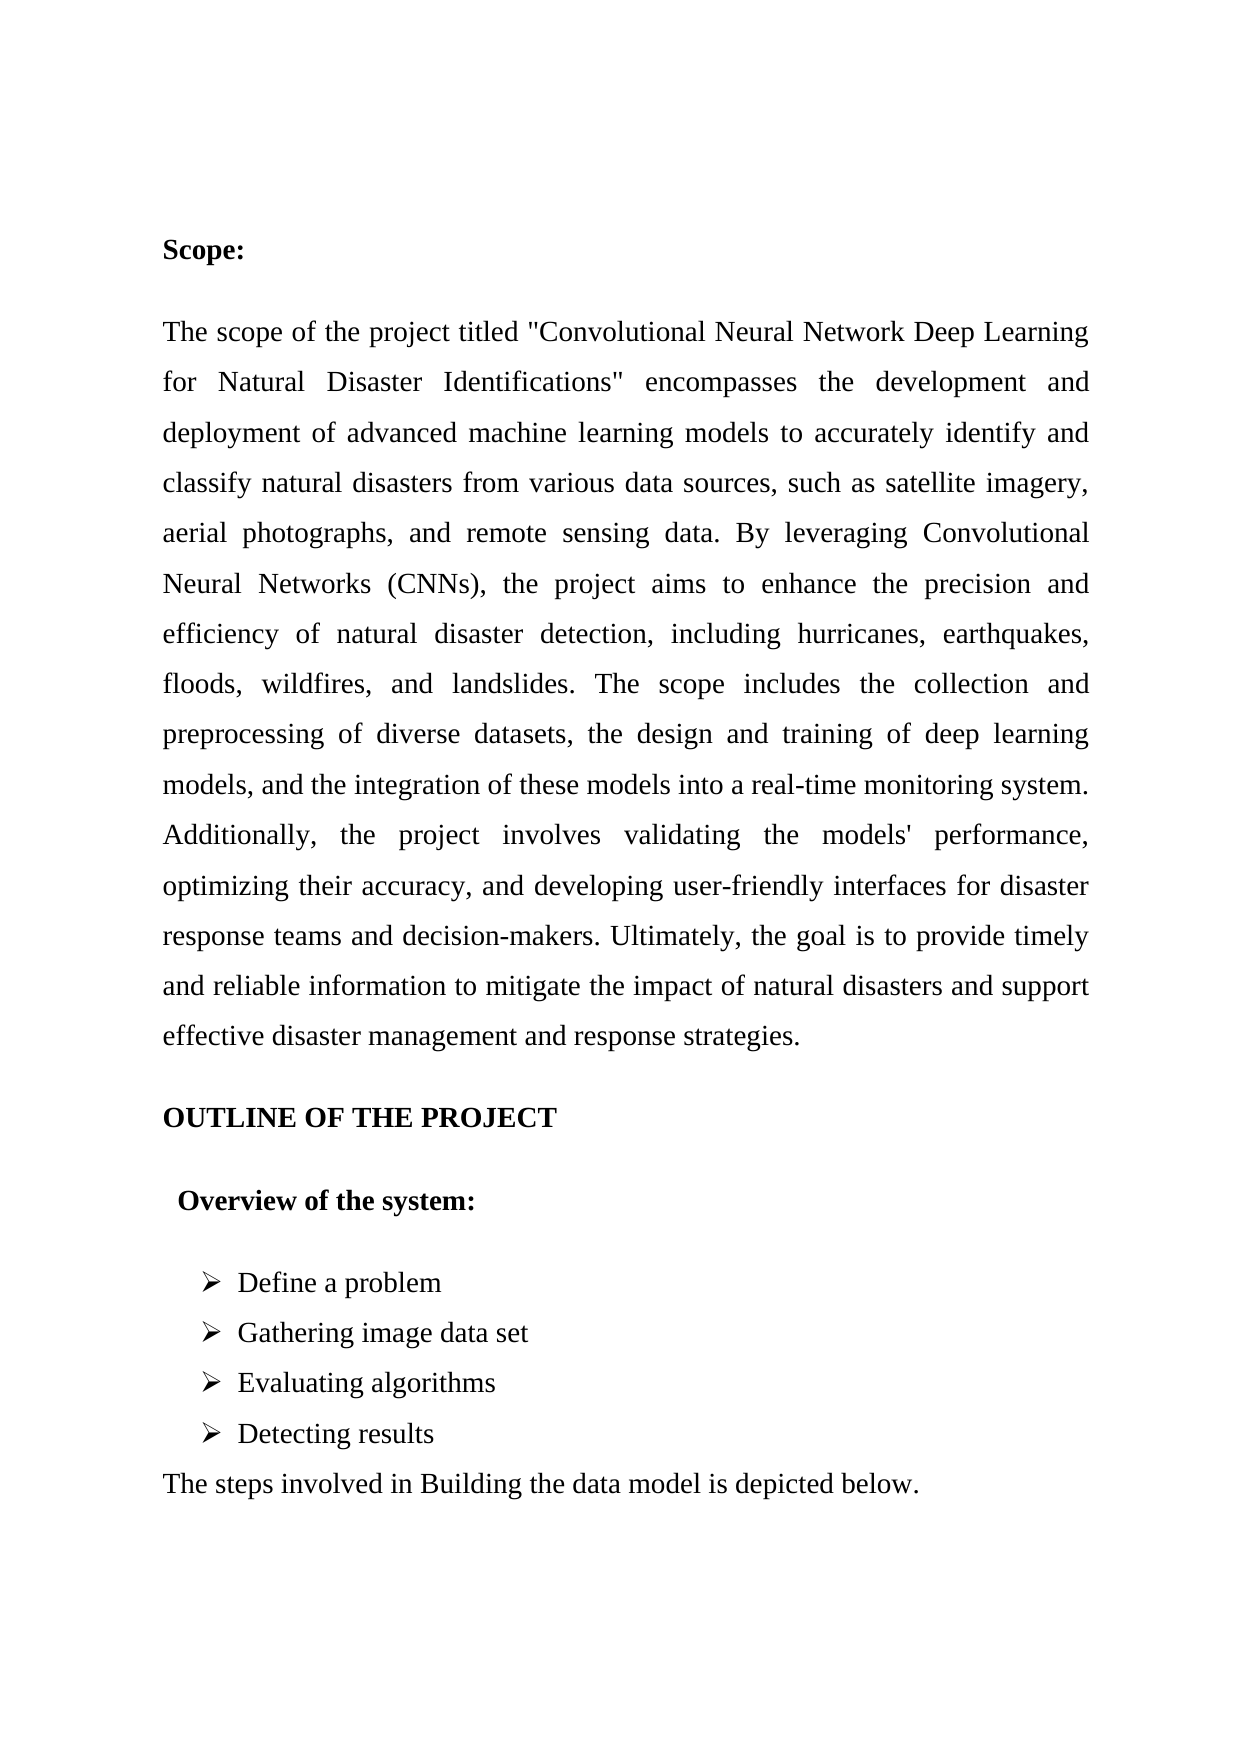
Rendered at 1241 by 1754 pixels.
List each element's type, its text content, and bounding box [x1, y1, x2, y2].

list Gathering image data set [200, 1315, 1090, 1349]
text The scope of the project titled "Convolutional Neural Network Deep Learning for Natural Disaster Identifications" encompasses the development and deployment of advanced machine learning models to accurately identify and classify natural disasters from various data sources, such as satellite imagery, aerial photographs, and remote sensing data. By leveraging Convolutional Neural Networks (CNNs), the project aims to enhance the precision and efficiency of natural disaster detection, including hurricanes, earthquakes, floods, wildfires, and landslides. The scope includes the collection and preprocessing of diverse datasets, the design and training of deep learning models, and the integration of these models into a real-time monitoring system. Additionally, the project involves validating the models' performance, optimizing their accuracy, and developing user-friendly interfaces for disaster response teams and decision-makers. Ultimately, the goal is to provide timely and reliable information to mitigate the impact of natural disasters and support effective disaster management and response strategies. [162, 314, 1090, 1052]
text OUTLINE OF THE PROJECT [162, 1101, 1090, 1134]
list Evaluating algorithms [200, 1366, 1090, 1399]
text The steps involved in Building the data model is depicted below. [162, 1466, 1090, 1500]
text Scope: [162, 232, 1090, 266]
list Detecting results [200, 1416, 1090, 1450]
text Overview of the system: [162, 1183, 1090, 1216]
list Define a problem [200, 1265, 1090, 1298]
